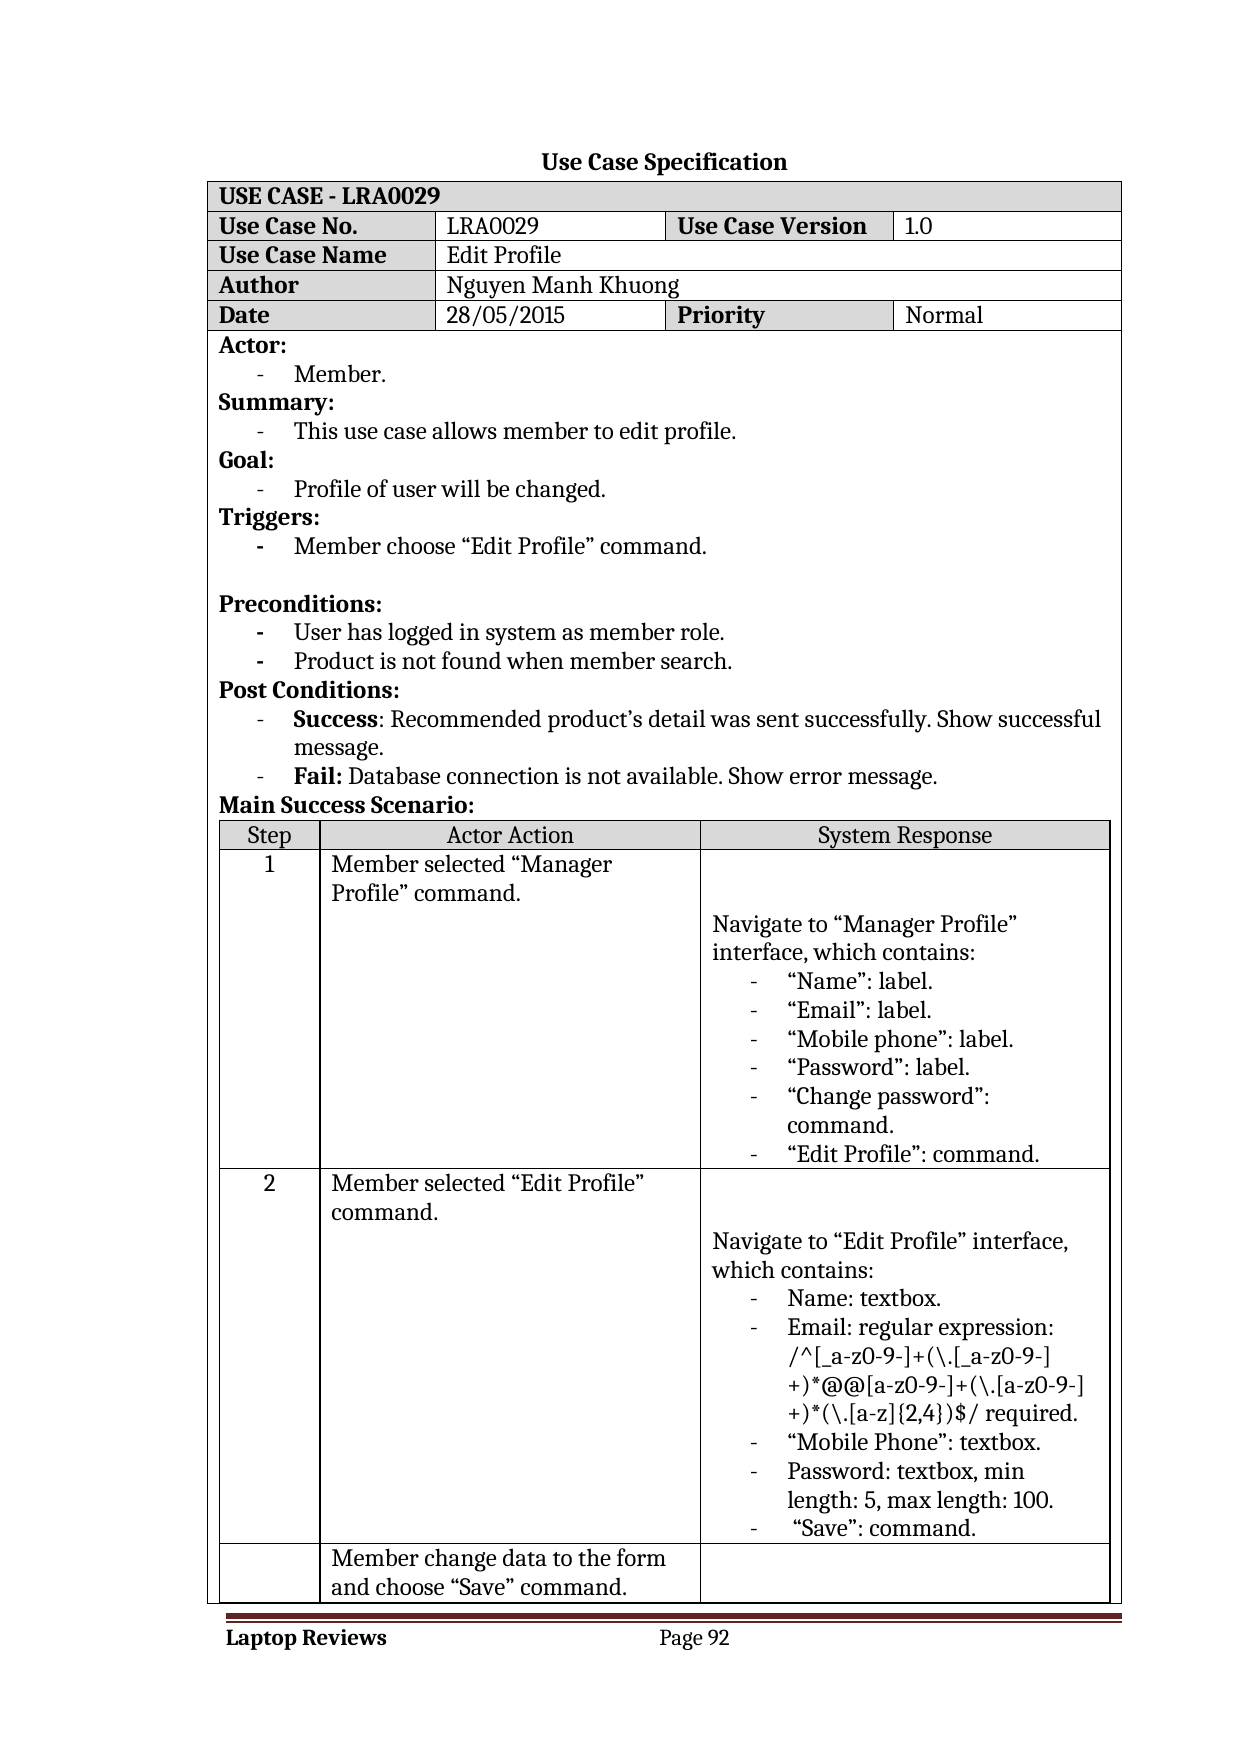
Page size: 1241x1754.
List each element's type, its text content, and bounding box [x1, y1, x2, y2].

table_cell Edit Profile [436, 241, 1121, 270]
table_cell Normal [894, 301, 1121, 330]
subtitle Use Case Specification [207, 148, 1122, 176]
table_cell Nguyen Manh Khuong [436, 271, 1121, 300]
table_cell 1.0 [894, 212, 1121, 240]
table_cell Priority [666, 301, 893, 330]
table_cell Use Case No. [208, 212, 435, 240]
table_cell 28/05/2015 [436, 301, 665, 330]
table_cell Use Case Version [666, 212, 893, 240]
table_cell Author [208, 271, 435, 300]
table_cell Date [208, 301, 435, 330]
table_cell Use Case Name [208, 241, 435, 270]
table_header USE CASE - LRA0029 [208, 182, 1121, 211]
table_cell LRA0029 [436, 212, 665, 240]
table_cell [208, 331, 1121, 1603]
